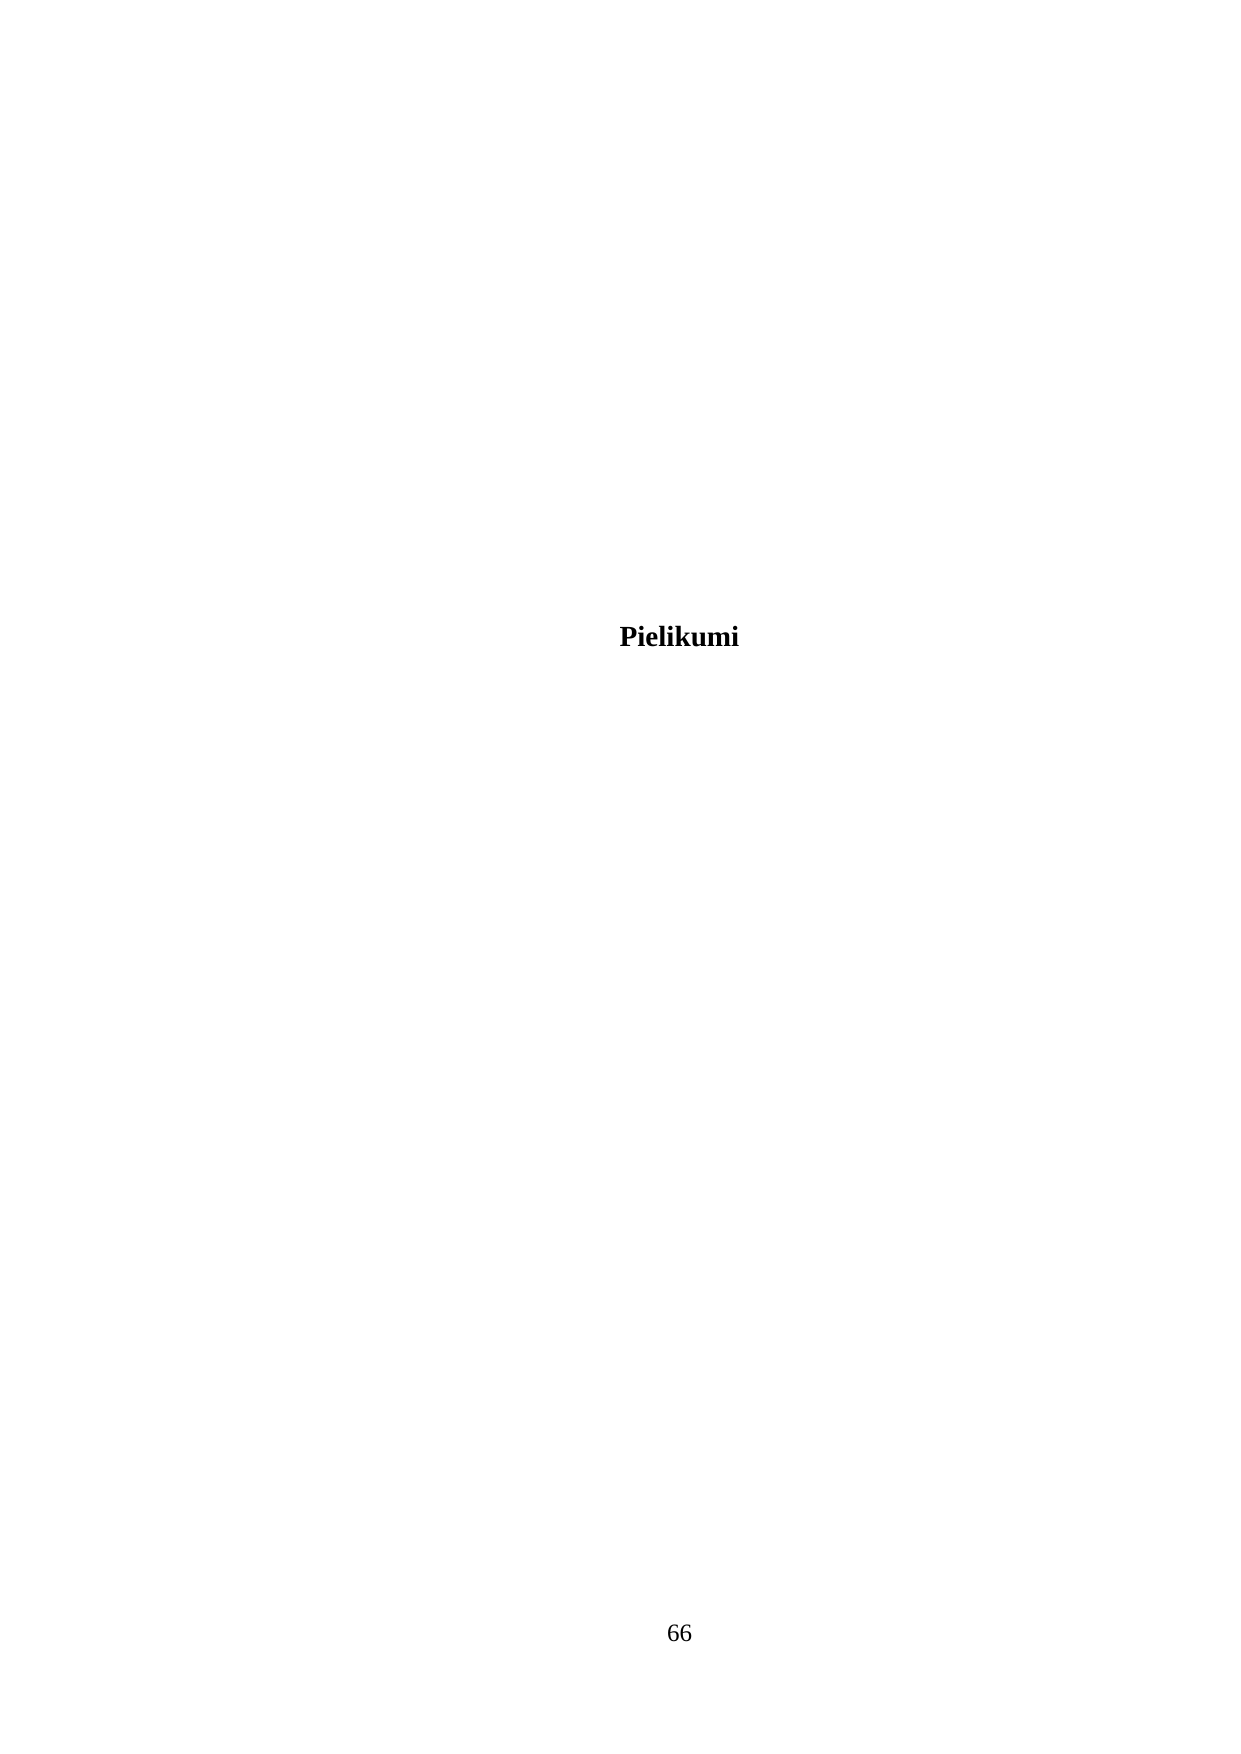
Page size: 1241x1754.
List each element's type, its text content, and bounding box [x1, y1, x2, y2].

subtitle Pielikumi [148, 619, 1122, 652]
